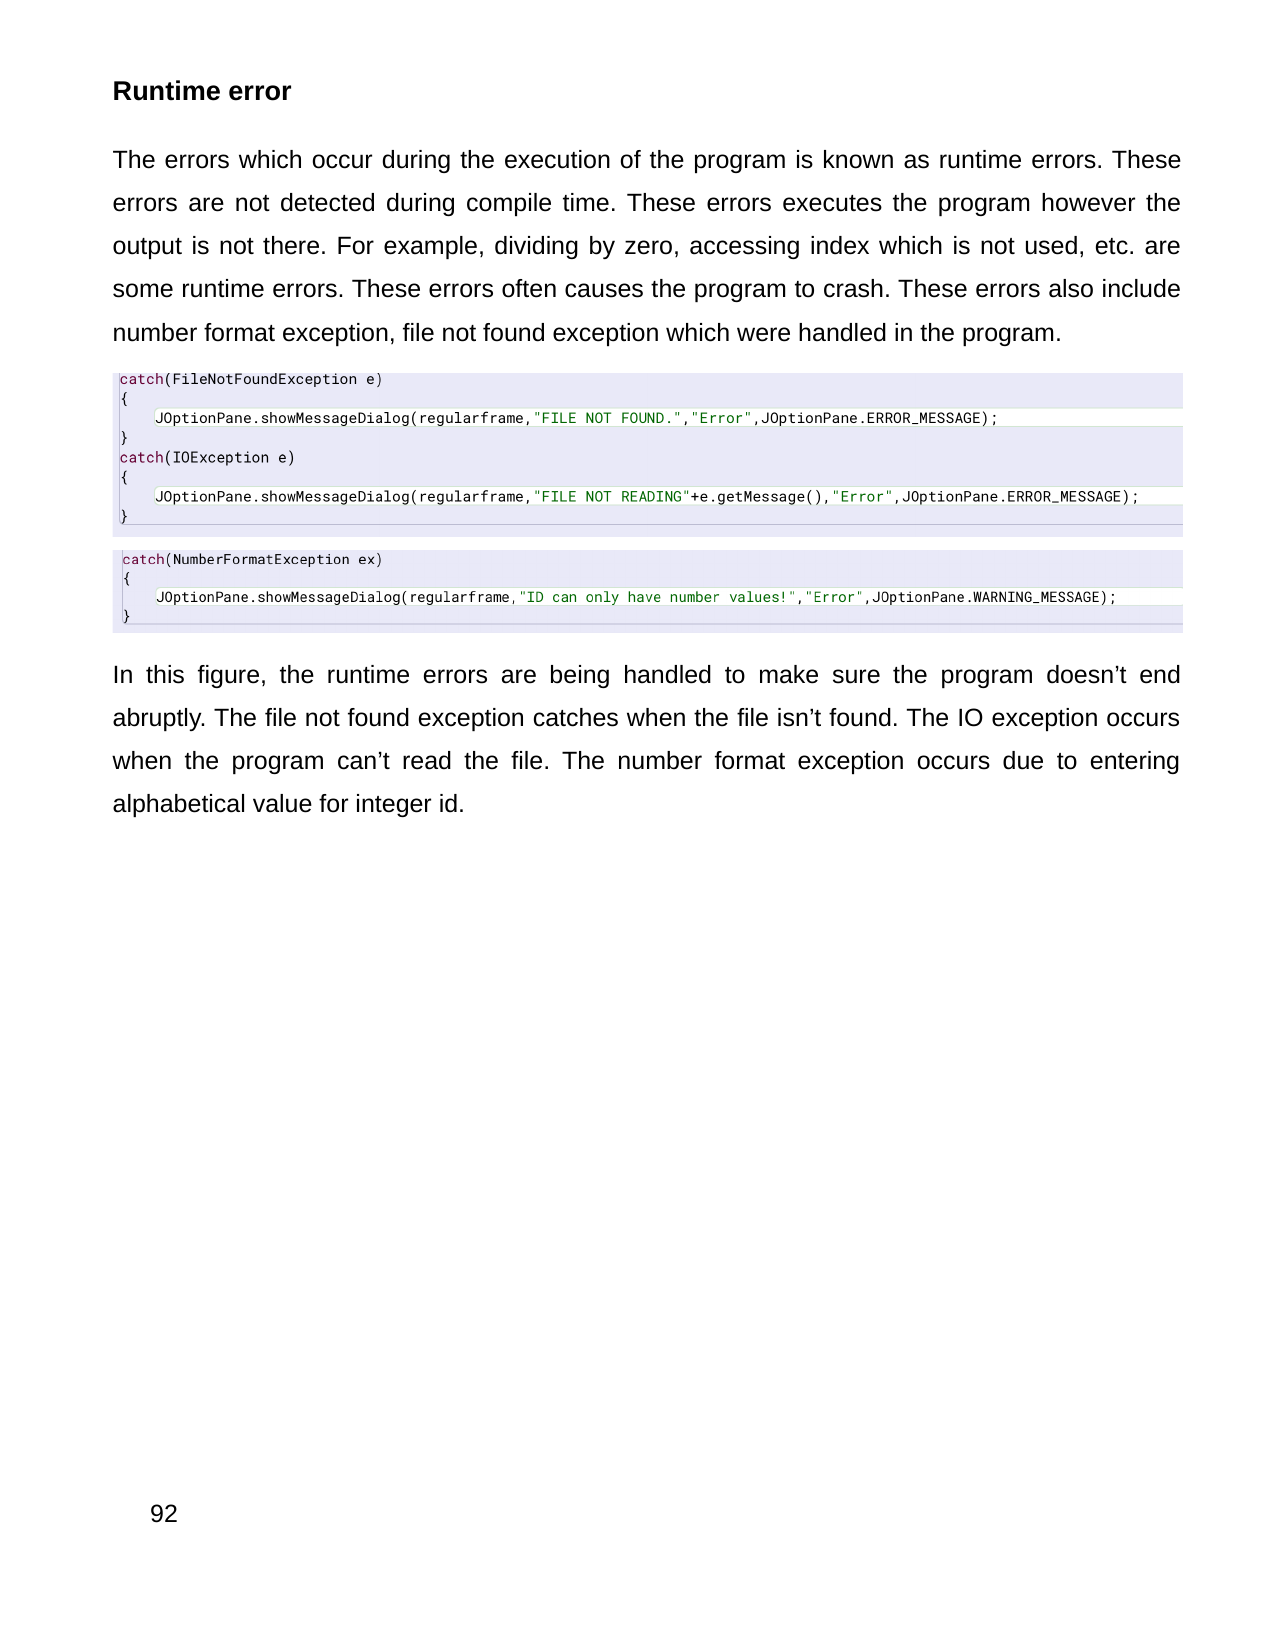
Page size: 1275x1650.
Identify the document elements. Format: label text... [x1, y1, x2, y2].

text The errors which occur during the execution of the program is known as runtime errors. These errors are not detected during compile time. These errors executes the program however the output is not there. For example, dividing by zero, accessing index which is not used, etc. are some runtime errors. These errors often causes the program to crash. These errors also include number format exception, file not found exception which were handled in the program. [112, 145, 1183, 346]
text In this figure, the runtime errors are being handled to make sure the program doesn’t end abruptly. The file not found exception catches when the file isn’t found. The IO exception occurs when the program can’t read the file. The number format exception occurs due to entering alphabetical value for integer id. [112, 660, 1183, 818]
picture [112, 373, 1183, 537]
picture [112, 550, 1183, 633]
subtitle Runtime error [112, 75, 1183, 106]
